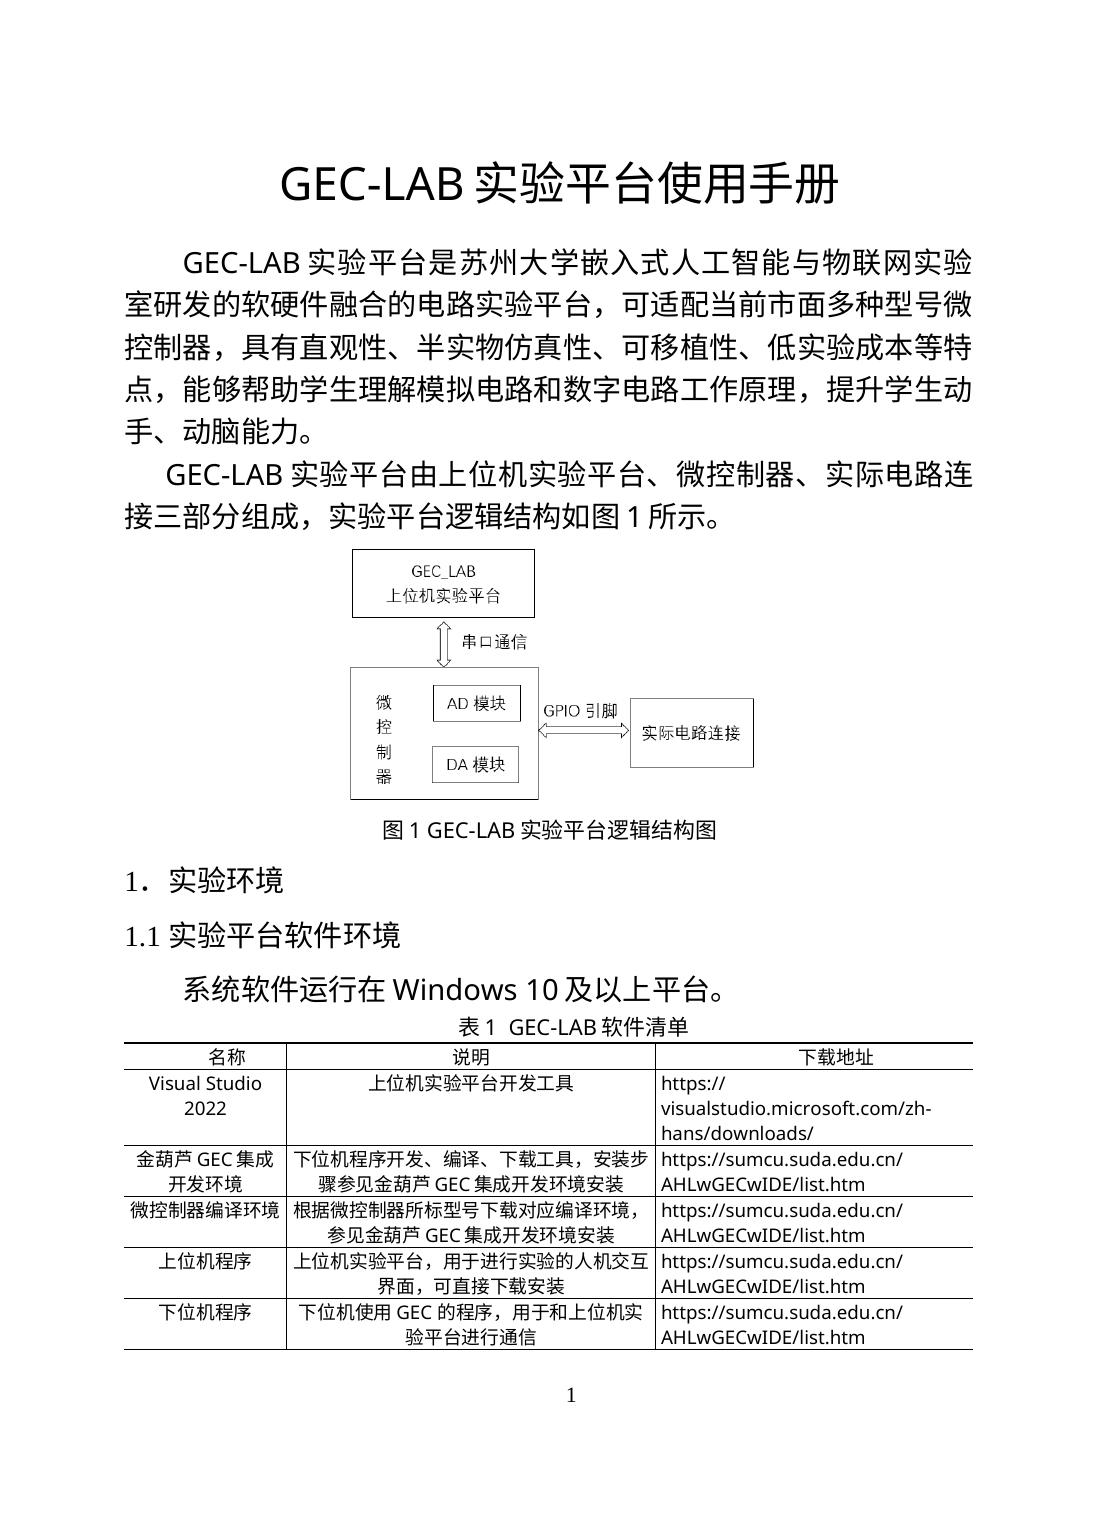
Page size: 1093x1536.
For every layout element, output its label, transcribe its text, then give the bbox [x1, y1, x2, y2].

text 系统软件运行在Windows 10及以上平台。 [124, 967, 974, 1009]
table_cell 上位机实验平台，用于进行实验的人机交互界面，可直接下载安装 [287, 1248, 655, 1298]
table_cell https://visualstudio.microsoft.com/zh-hans/downloads/ [656, 1070, 972, 1145]
table_cell https://sumcu.suda.edu.cn/AHLwGECwIDE/list.htm [656, 1299, 972, 1349]
table_cell 下载地址 [656, 1044, 972, 1069]
table_cell 微控制器编译环境 [124, 1197, 286, 1247]
text 图1 GEC-LAB实验平台逻辑结构图 [124, 813, 974, 845]
table_header 表1 GEC-LAB软件清单 [124, 1010, 972, 1042]
table_cell https://sumcu.suda.edu.cn/AHLwGECwIDE/list.htm [656, 1248, 972, 1298]
table_cell 下位机程序开发、编译、下载工具，安装步骤参见金葫芦GEC集成开发环境安装 [287, 1146, 655, 1196]
text GEC-LAB实验平台使用手册 [124, 148, 974, 214]
table_cell 根据微控制器所标型号下载对应编译环境，参见金葫芦GEC集成开发环境安装 [287, 1197, 655, 1247]
table_cell https://sumcu.suda.edu.cn/AHLwGECwIDE/list.htm [656, 1146, 972, 1196]
text GEC-LAB实验平台由上位机实验平台、微控制器、实际电路连接三部分组成，实验平台逻辑结构如图1所示。 [124, 451, 974, 536]
table_cell 金葫芦GEC集成开发环境 [124, 1146, 286, 1196]
table_cell 下位机使用GEC 的程序，用于和上位机实验平台进行通信 [287, 1299, 655, 1349]
picture [323, 535, 775, 813]
table_cell 说明 [287, 1044, 655, 1069]
table_cell Visual Studio 2022 [124, 1070, 286, 1145]
table_cell 名称 [124, 1044, 286, 1069]
table_cell 上位机程序 [124, 1248, 286, 1298]
subtitle 1．实验环境 [124, 857, 974, 899]
table_cell 下位机程序 [124, 1299, 286, 1349]
subtitle 1.1 实验平台软件环境 [124, 912, 974, 954]
text GEC-LAB实验平台是苏州大学嵌入式人工智能与物联网实验室研发的软硬件融合的电路实验平台，可适配当前市面多种型号微控制器，具有直观性、半实物仿真性、可移植性、低实验成本等特点，能够帮助学生理解模拟电路和数字电路工作原理，提升学生动手、动脑能力。 [124, 239, 974, 451]
table_cell https://sumcu.suda.edu.cn/AHLwGECwIDE/list.htm [656, 1197, 972, 1247]
table_cell 上位机实验平台开发工具 [287, 1070, 655, 1145]
